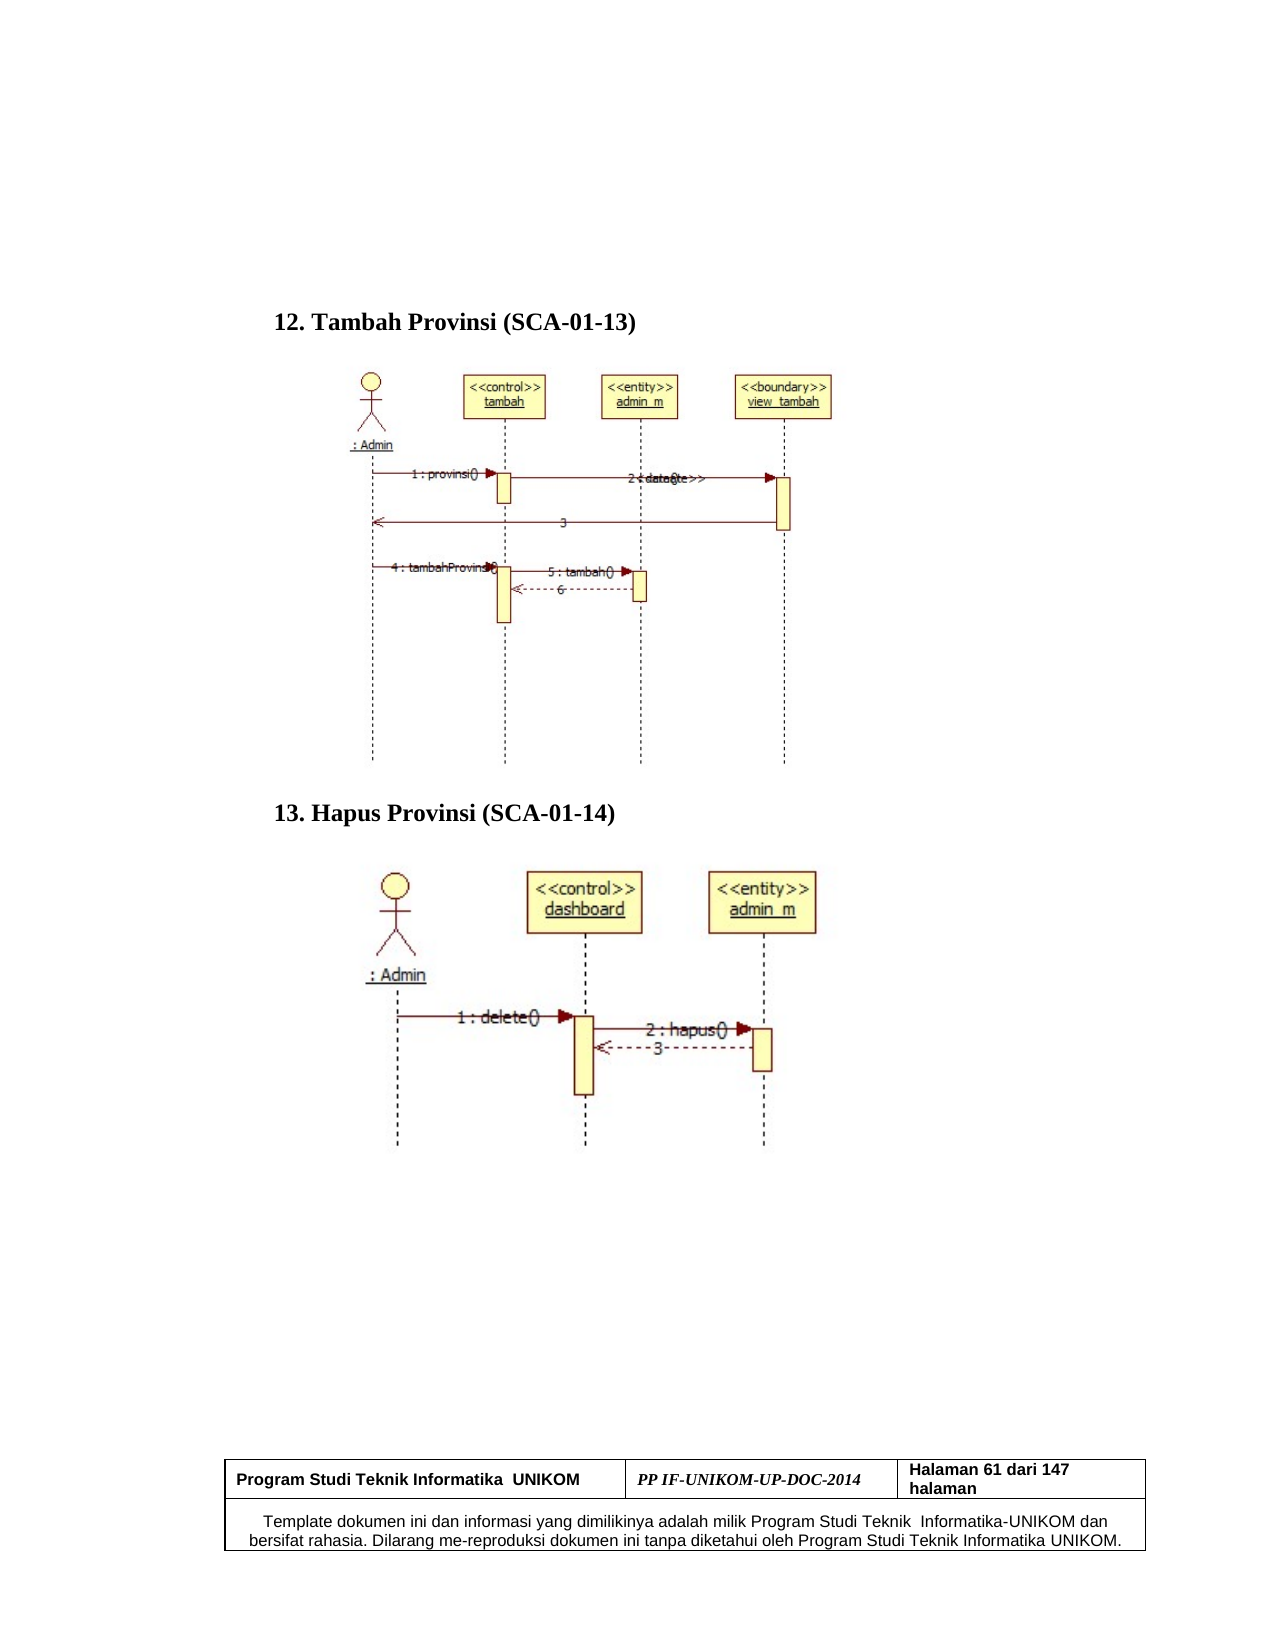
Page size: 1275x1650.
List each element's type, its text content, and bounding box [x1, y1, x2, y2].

picture [311, 349, 854, 786]
picture [311, 840, 848, 1179]
list Tambah Provinsi (SCA-01-13) [274, 307, 1098, 335]
list Hapus Provinsi (SCA-01-14) [274, 798, 1098, 826]
